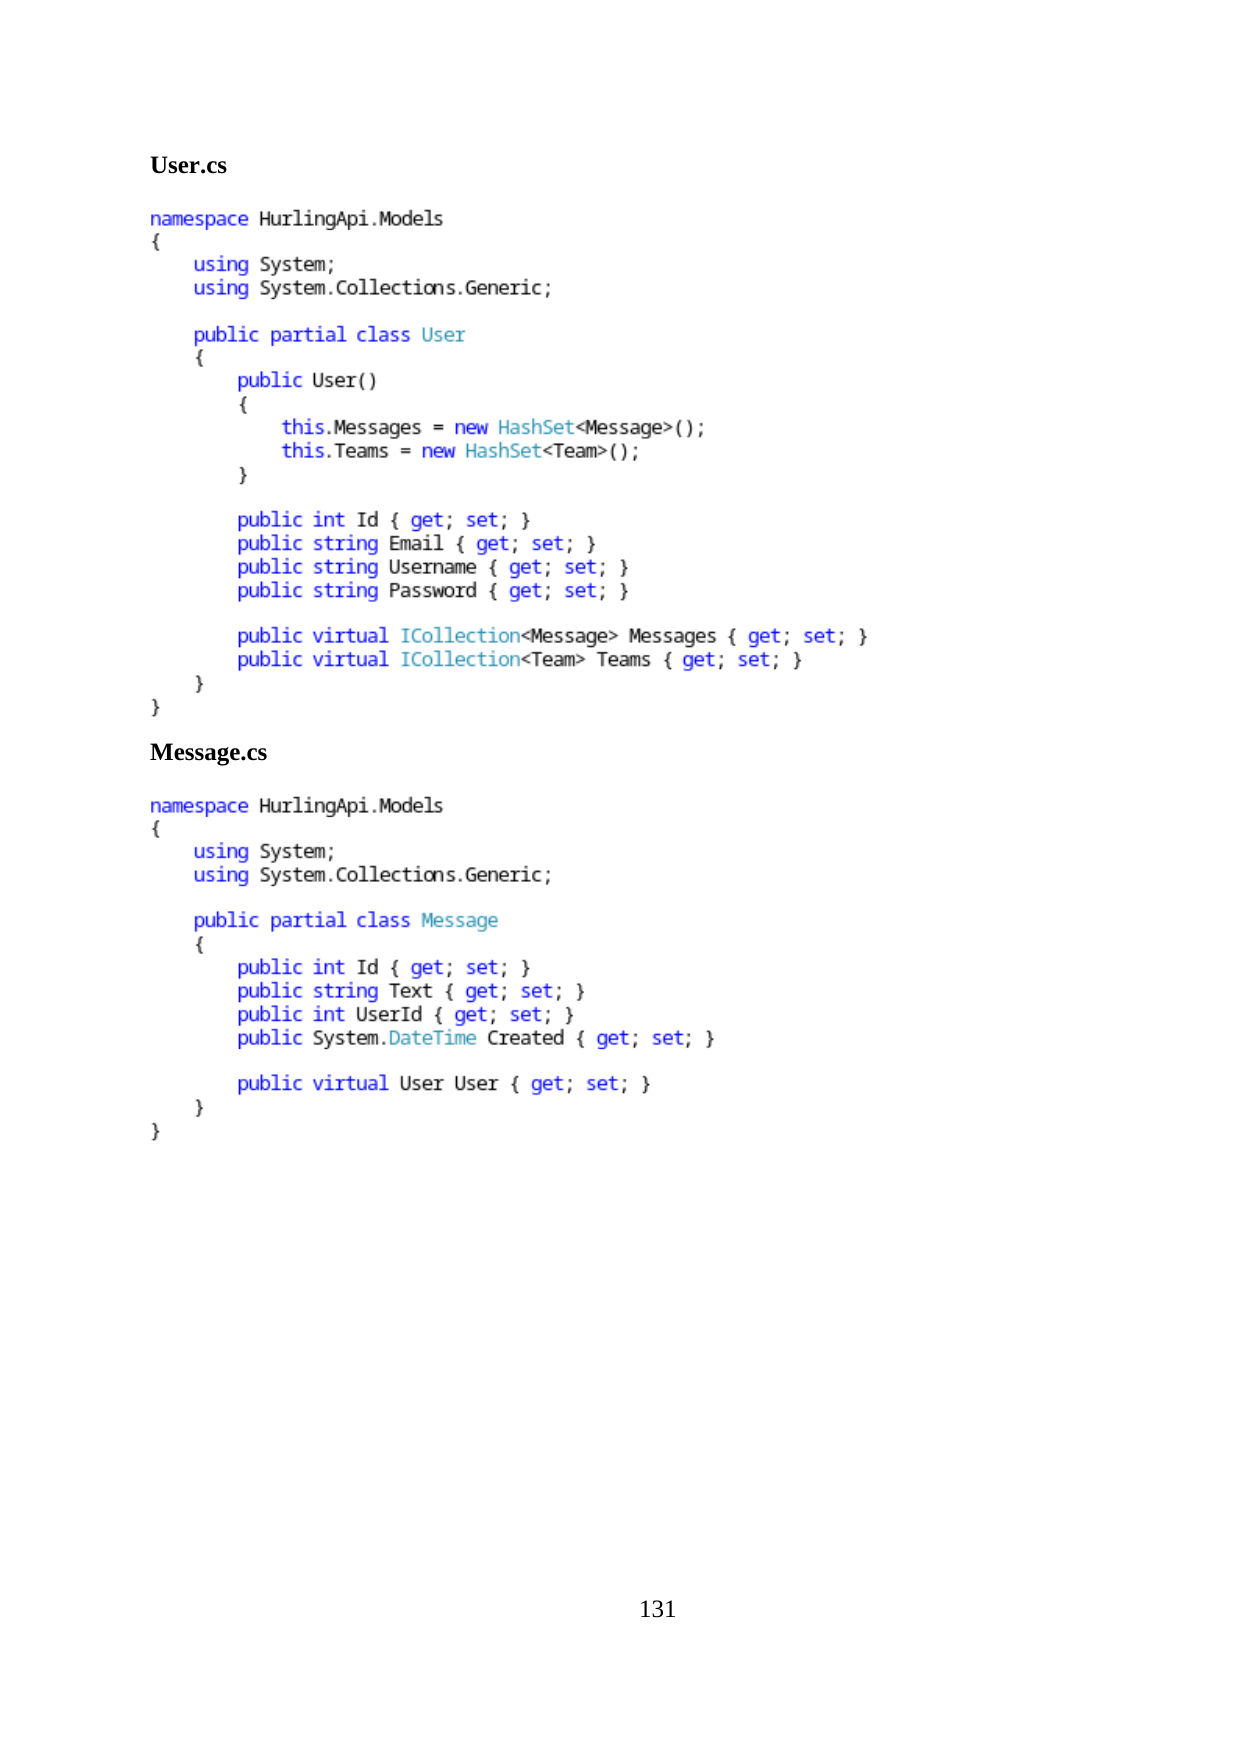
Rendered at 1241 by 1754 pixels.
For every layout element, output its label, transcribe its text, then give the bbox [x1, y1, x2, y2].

subtitle Message.cs [150, 737, 1090, 766]
subtitle User.cs [150, 150, 1090, 179]
